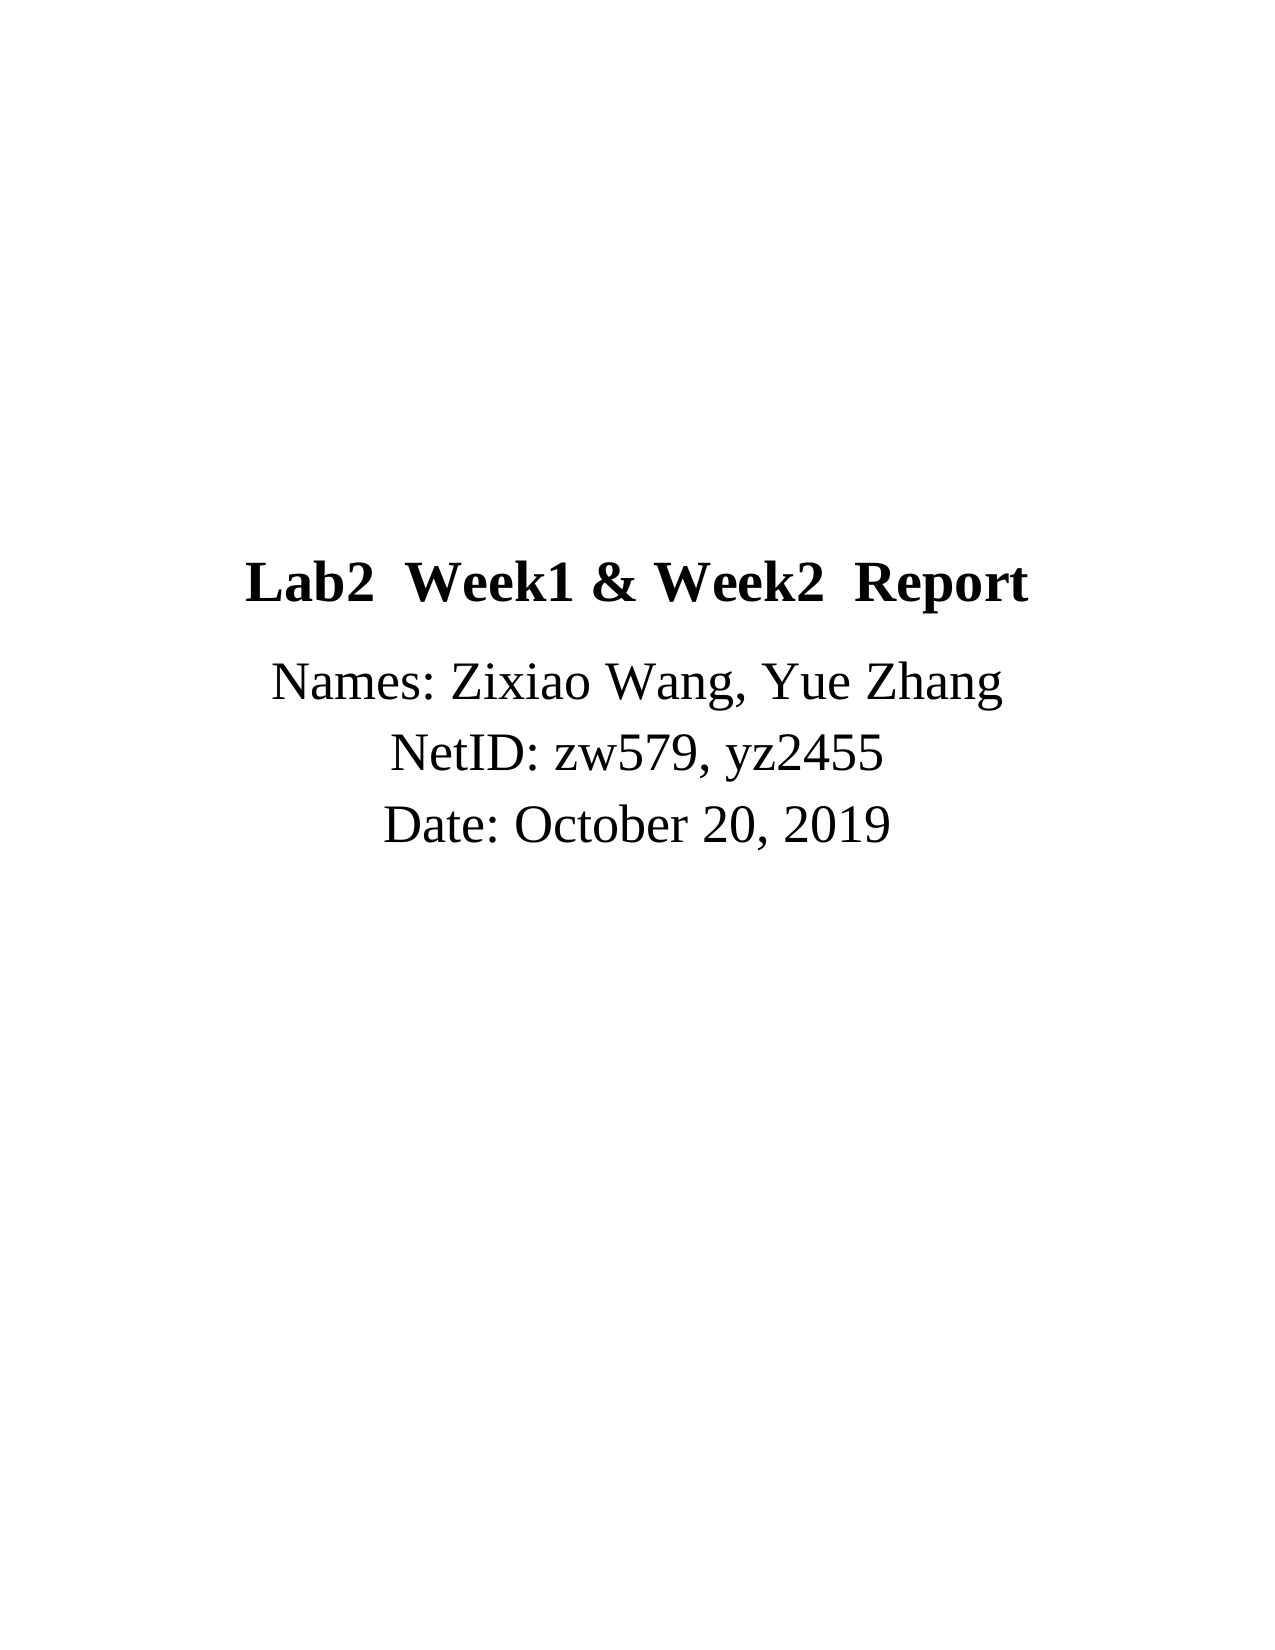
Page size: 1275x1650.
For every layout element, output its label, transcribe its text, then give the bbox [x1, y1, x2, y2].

text Date: October 20, 2019 [150, 792, 1125, 854]
text NetID: zw579, yz2455 [150, 720, 1125, 782]
text Names: Zixiao Wang, Yue Zhang [150, 648, 1125, 711]
text Lab2 Week1 & Week2 Report [150, 547, 1125, 614]
